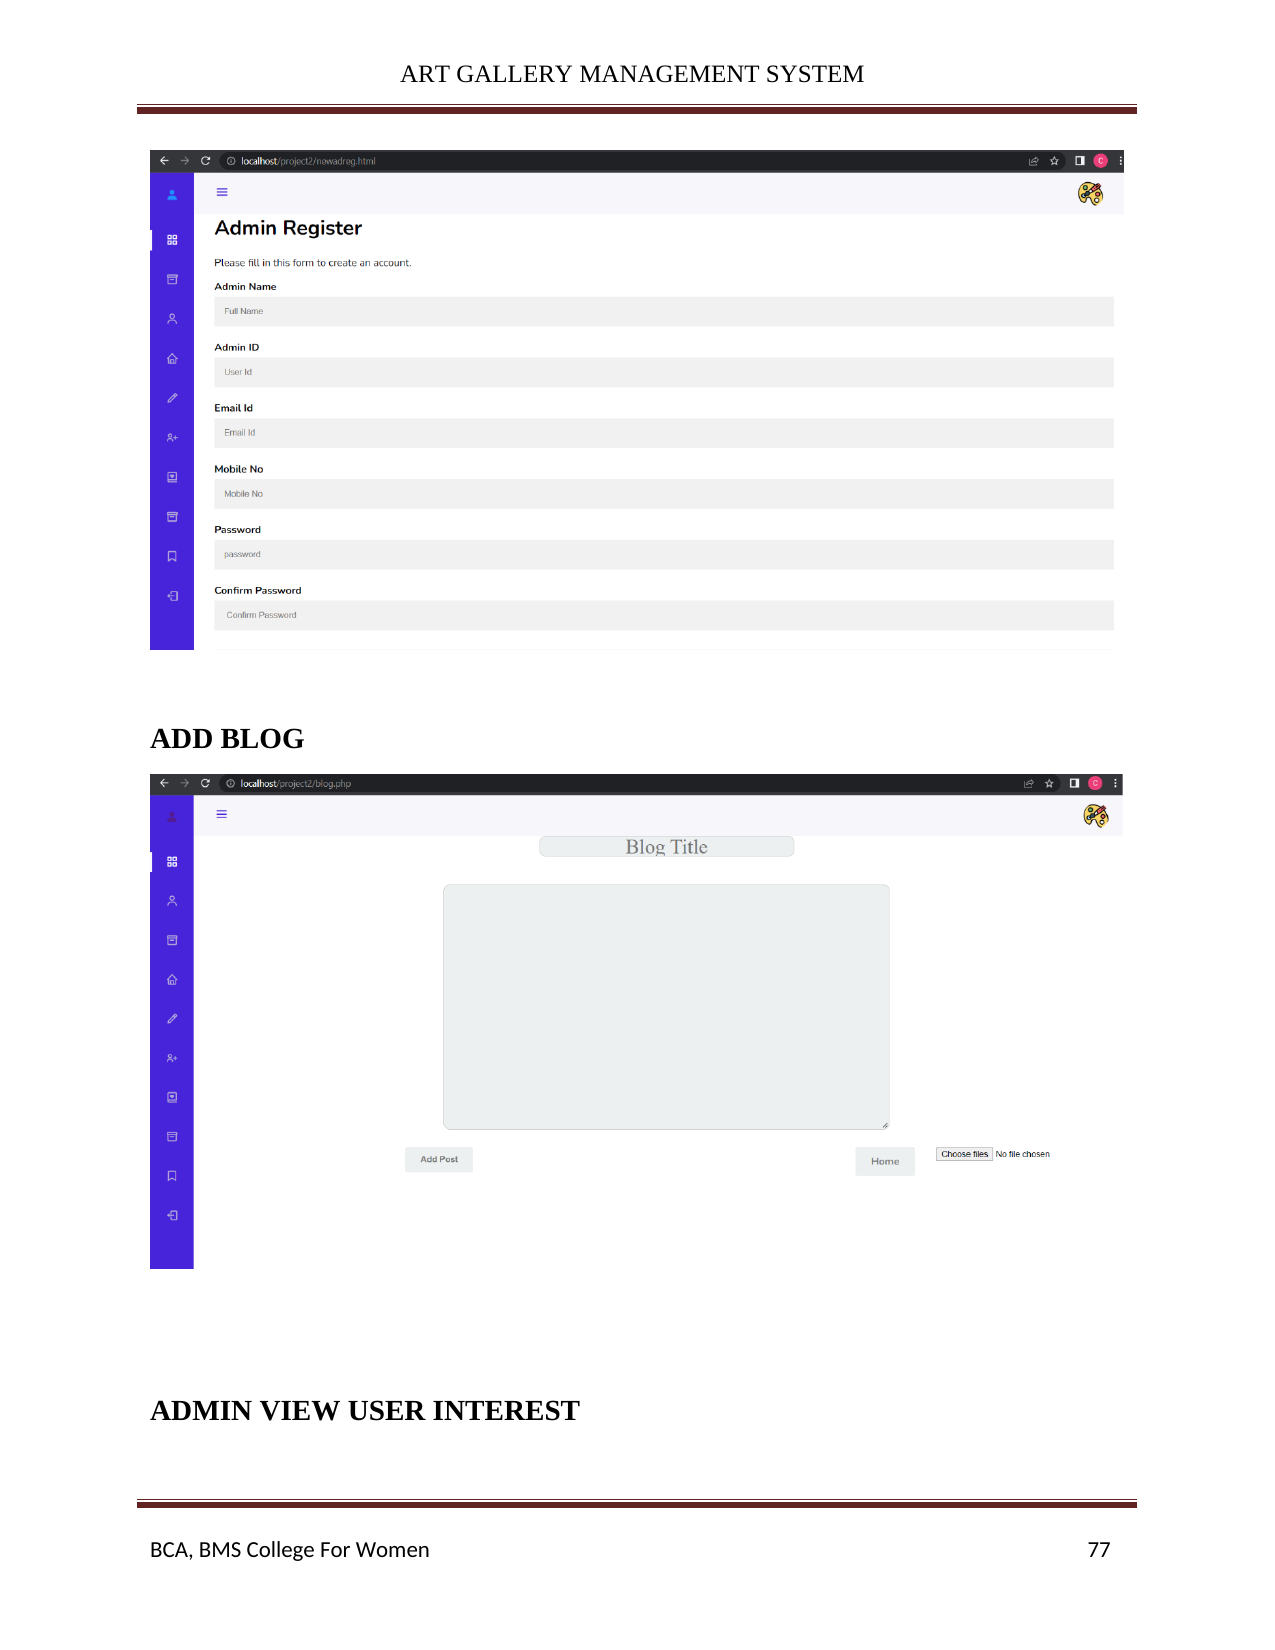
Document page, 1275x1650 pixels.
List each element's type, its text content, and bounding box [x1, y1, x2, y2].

picture [150, 774, 1123, 1269]
picture [150, 150, 1124, 650]
text ADD BLOG [150, 722, 1125, 755]
text ADMIN VIEW USER INTEREST [150, 1393, 1125, 1426]
